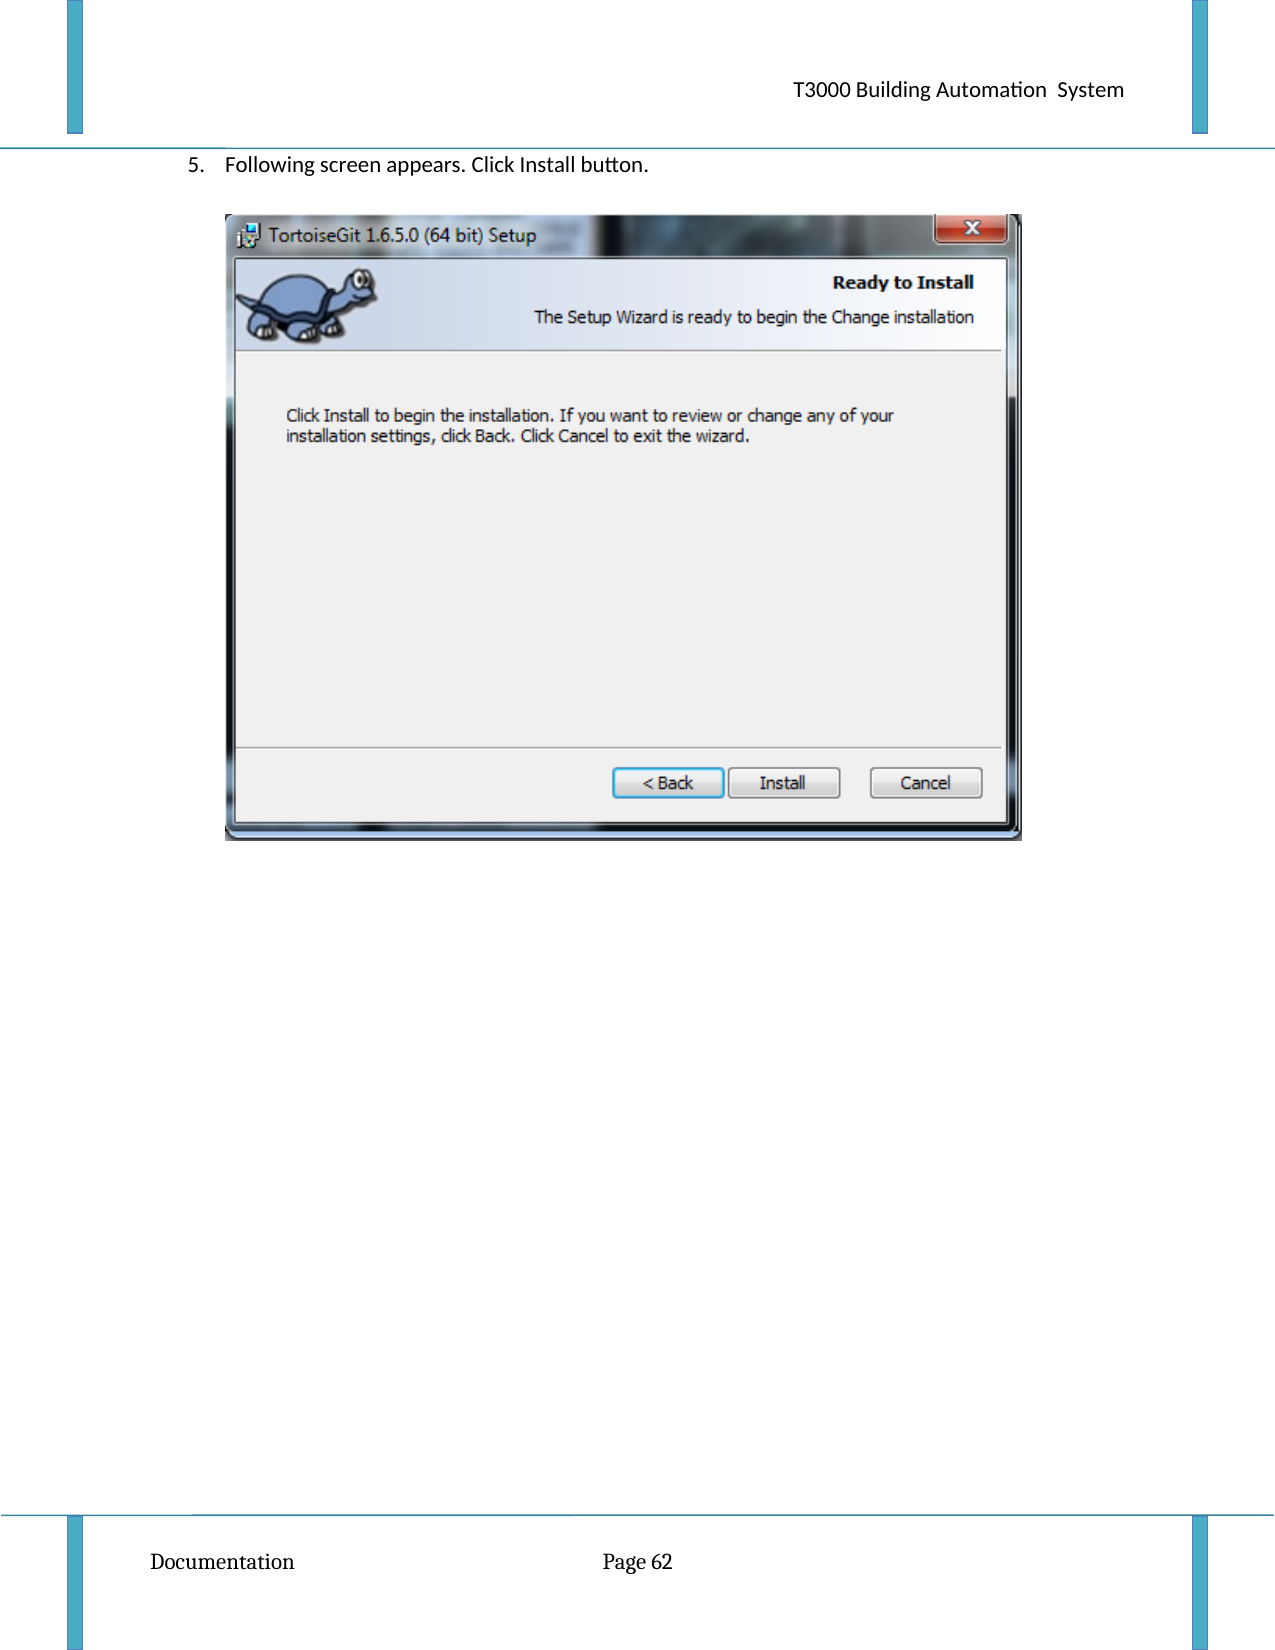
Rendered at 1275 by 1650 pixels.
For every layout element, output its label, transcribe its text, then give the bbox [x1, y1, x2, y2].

list Following screen appears. Click Install button. [187, 150, 1125, 178]
picture [225, 214, 1022, 841]
